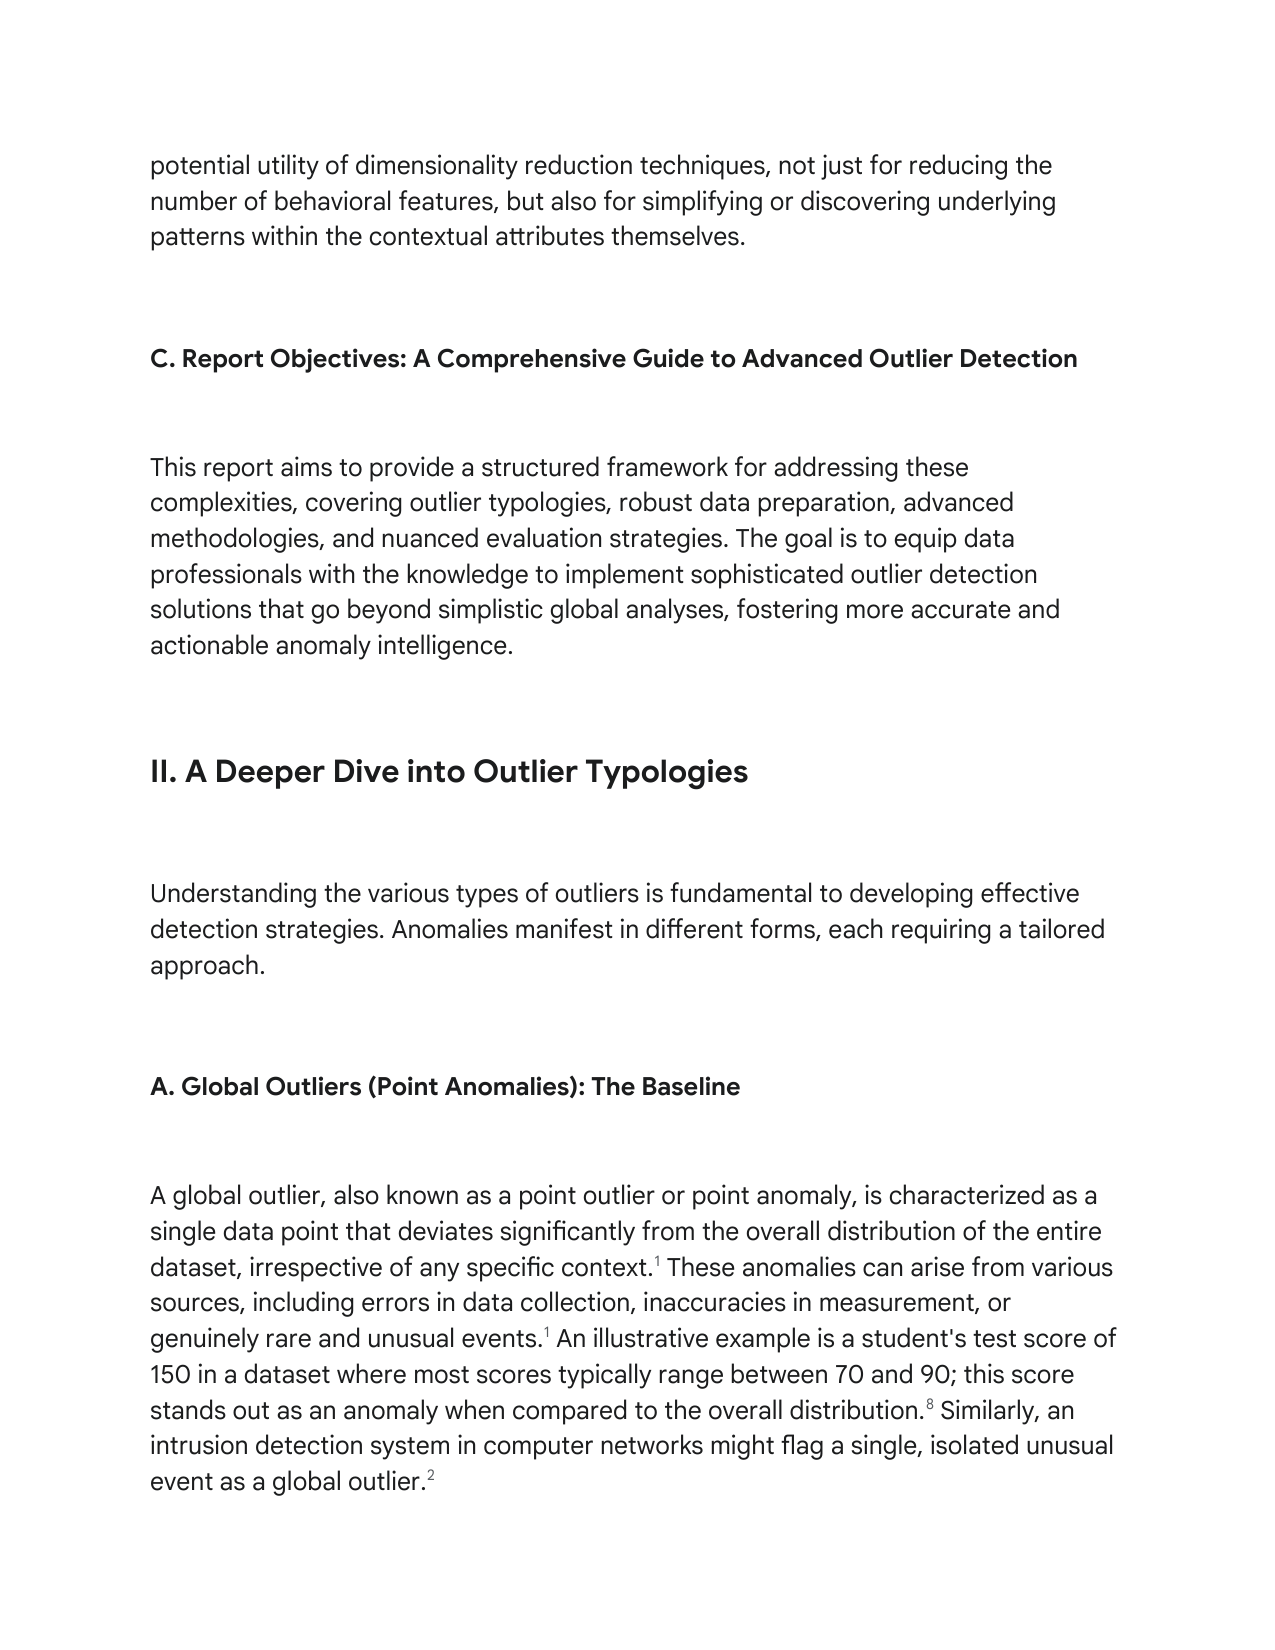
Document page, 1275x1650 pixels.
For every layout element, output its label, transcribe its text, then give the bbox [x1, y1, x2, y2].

text Understanding the various types of outliers is fundamental to developing effective detection strategies. Anomalies manifest in different forms, each requiring a tailored approach. [150, 879, 1125, 981]
subtitle II. A Deeper Dive into Outlier Typologies [150, 752, 1125, 791]
text A global outlier, also known as a point outlier or point anomaly, is characterized as a single data point that deviates significantly from the overall distribution of the entire dataset, irrespective of any specific context.1 These anomalies can arise from various sources, including errors in data collection, inaccuracies in measurement, or genuinely rare and unusual events.1 An illustrative example is a student's test score of 150 in a dataset where most scores typically range between 70 and 90; this score stands out as an anomaly when compared to the overall distribution.8 Similarly, an intrusion detection system in computer networks might flag a single, isolated unusual event as a global outlier.2 [150, 1181, 1125, 1498]
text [150, 150, 1125, 253]
text This report aims to provide a structured framework for addressing these complexities, covering outlier typologies, robust data preparation, advanced methodologies, and nuanced evaluation strategies. The goal is to equip data professionals with the knowledge to implement sophisticated outlier detection solutions that go beyond simplistic global analyses, fostering more accurate and actionable anomaly intelligence. [150, 452, 1125, 662]
subtitle C. Report Objectives: A Comprehensive Guide to Advanced Outlier Detection [150, 343, 1125, 374]
subtitle A. Global Outliers (Point Anomalies): The Baseline [150, 1072, 1125, 1103]
